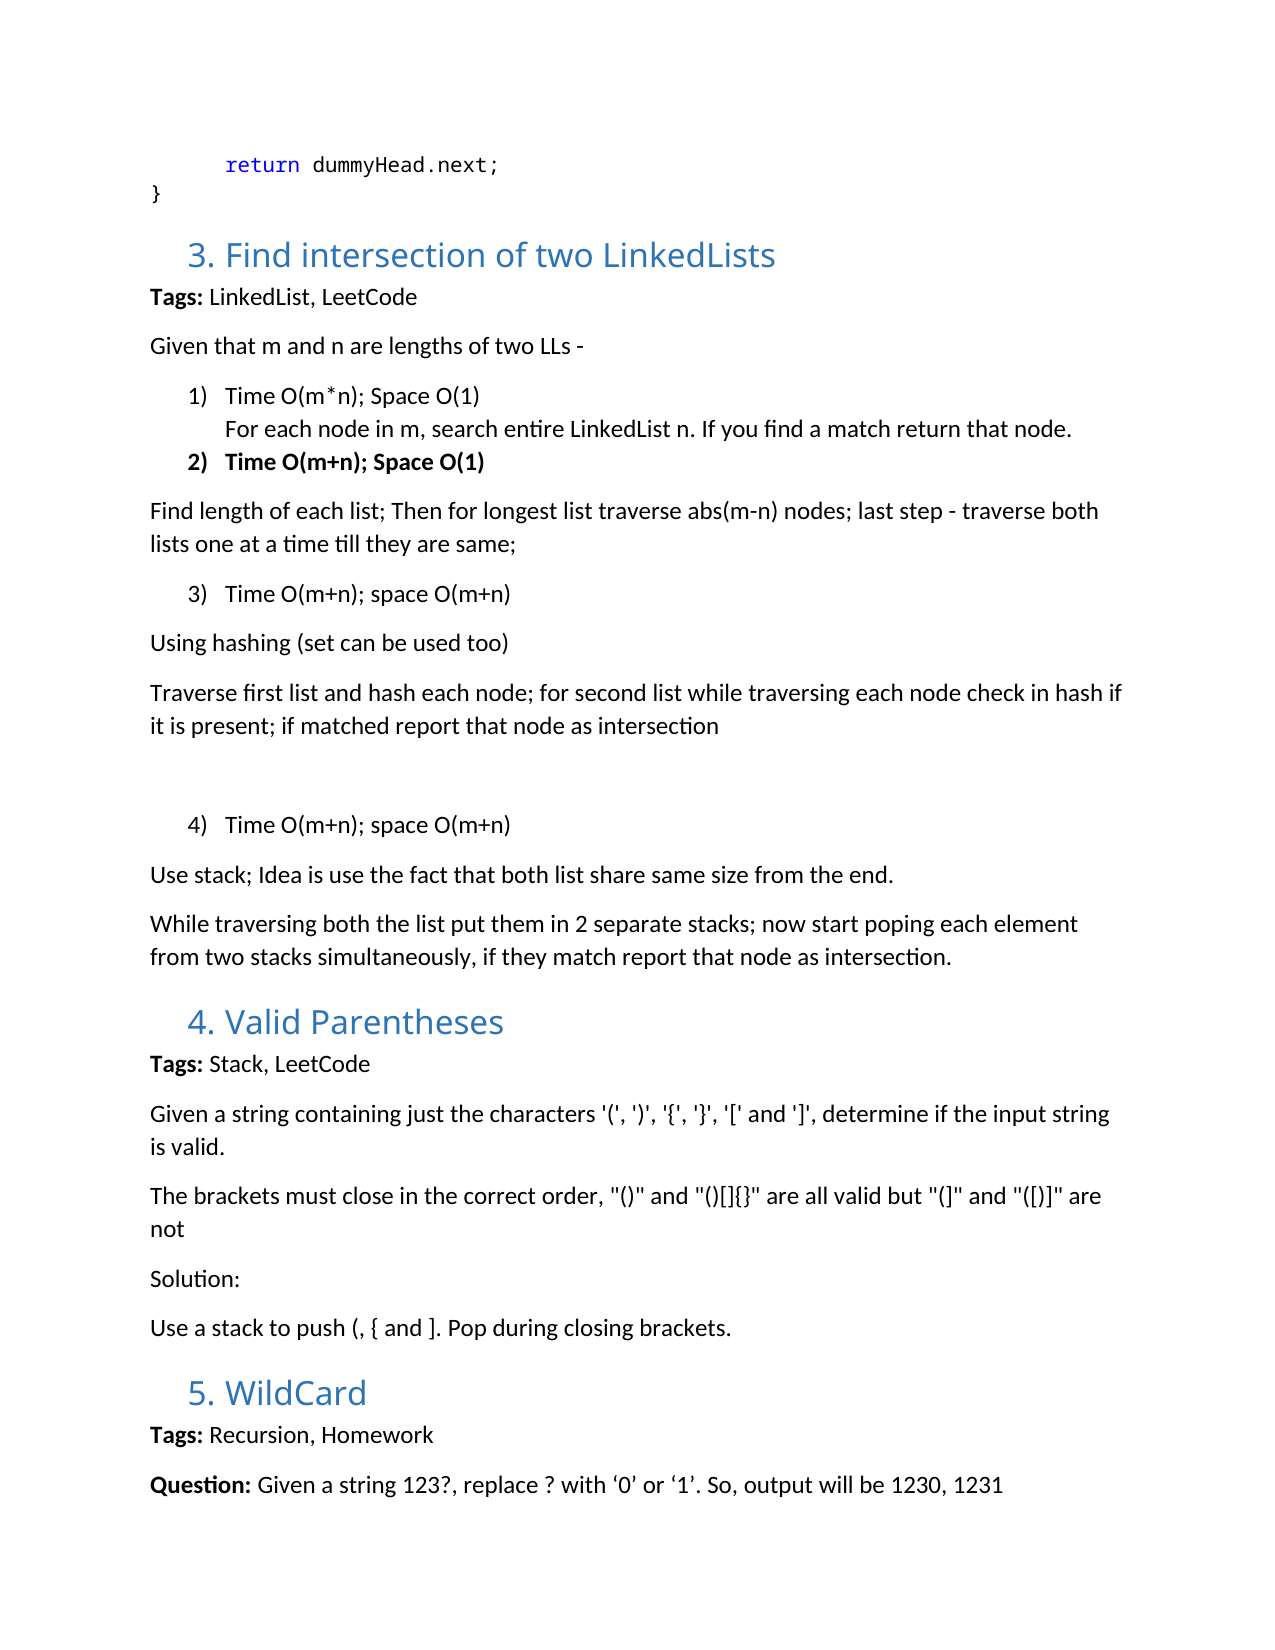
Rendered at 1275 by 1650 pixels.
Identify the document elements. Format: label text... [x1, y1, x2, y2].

text Solution: [150, 1263, 1125, 1293]
list Time O(m+n); space O(m+n) [187, 809, 1125, 840]
text Using hashing (set can be used too) [150, 627, 1125, 658]
text return dummyHead.next; [150, 150, 1125, 178]
text Given that m and n are lengths of two LLs - [150, 330, 1125, 361]
subtitle Find intersection of two LinkedLists [187, 232, 1125, 277]
text Use a stack to push (, { and ]. Pop during closing brackets. [150, 1312, 1125, 1343]
list Time O(m+n); Space O(1) [187, 446, 1125, 476]
text Tags: Recursion, Homework [150, 1419, 1125, 1450]
list Time O(m+n); space O(m+n) [187, 578, 1125, 608]
text Given a string containing just the characters '(', ')', '{', '}', '[' and ']', determine if the input string is valid. [150, 1098, 1125, 1161]
text The brackets must close in the correct order, "()" and "()[]{}" are all valid but "(]" and "([)]" are not [150, 1180, 1125, 1244]
text Tags: LinkedList, LeetCode [150, 281, 1125, 311]
text Find length of each list; Then for longest list traverse abs(m-n) nodes; last step - traverse both lists one at a time till they are same; [150, 495, 1125, 559]
text Question: Given a string 123?, replace ? with ‘0’ or ‘1’. So, output will be 1230, 1231 [150, 1469, 1125, 1499]
text Use stack; Idea is use the fact that both list share same size from the end. [150, 859, 1125, 889]
subtitle Valid Parentheses [187, 999, 1125, 1044]
text Traverse first list and hash each node; for second list while traversing each node check in hash if it is present; if matched report that node as intersection [150, 677, 1125, 741]
text Tags: Stack, LeetCode [150, 1048, 1125, 1079]
list Time O(m*n); Space O(1) [187, 380, 1125, 411]
text While traversing both the list put them in 2 separate stacks; now start poping each element from two stacks simultaneously, if they match report that node as intersection. [150, 908, 1125, 972]
list For each node in m, search entire LinkedList n. If you find a match return that node. [225, 413, 1125, 443]
text } [150, 178, 1125, 207]
subtitle WildCard [187, 1370, 1125, 1416]
